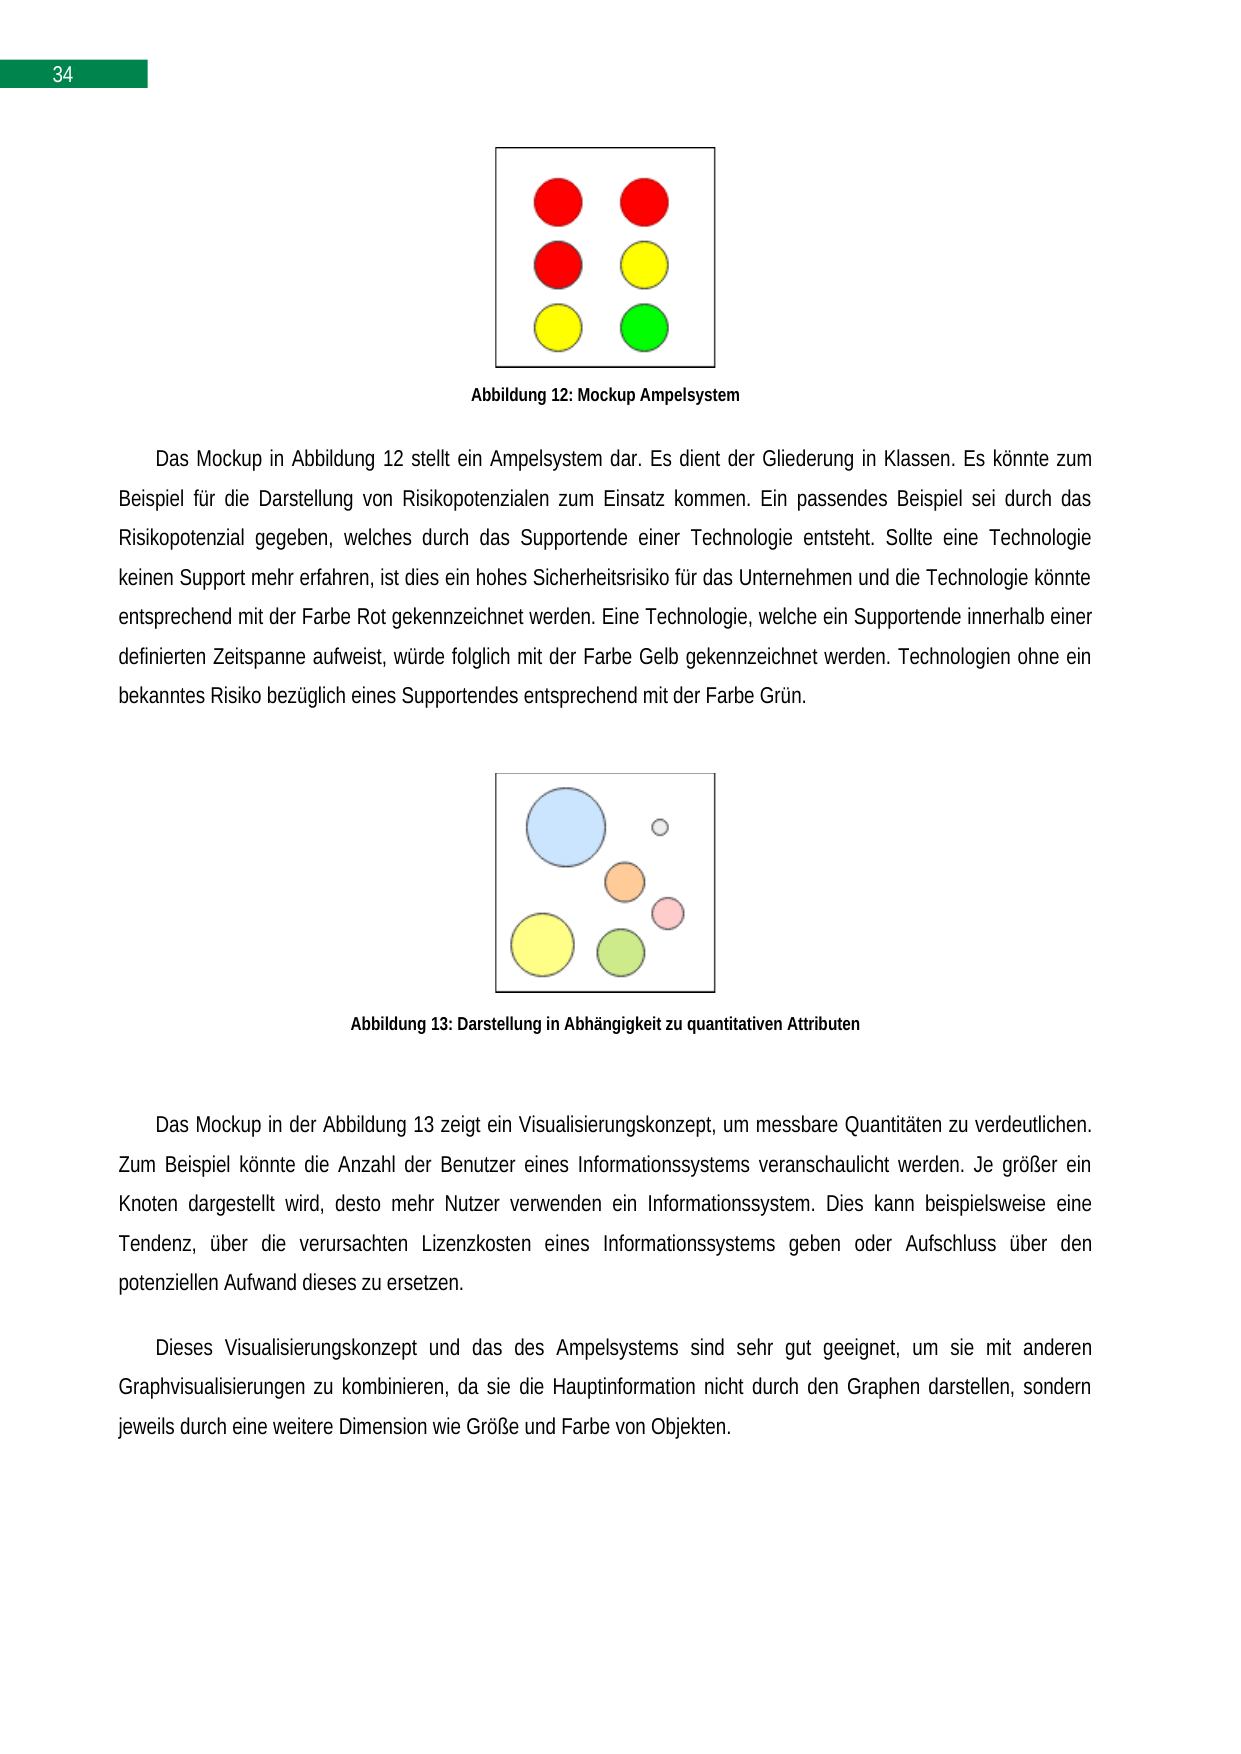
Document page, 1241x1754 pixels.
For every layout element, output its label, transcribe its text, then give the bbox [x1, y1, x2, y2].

picture [495, 147, 716, 368]
text Dieses Visualisierungskonzept und das des Ampelsystems sind sehr gut geeignet, um sie mit anderen Graphvisualisierungen zu kombinieren, da sie die Hauptinformation nicht durch den Graphen darstellen, sondern jeweils durch eine weitere Dimension wie Größe und Farbe von Objekten. [118, 1334, 1092, 1439]
text Das Mockup in der Abbildung 13 zeigt ein Visualisierungskonzept, um messbare Quantitäten zu verdeutlichen. Zum Beispiel könnte die Anzahl der Benutzer eines Informationssystems veranschaulicht werden. Je größer ein Knoten dargestellt wird, desto mehr Nutzer verwenden ein Informationssystem. Dies kann beispielsweise eine Tendenz, über die verursachten Lizenzkosten eines Informationssystems geben oder Aufschluss über den potenziellen Aufwand dieses zu ersetzen. [118, 1111, 1092, 1296]
picture [495, 773, 716, 993]
text Das Mockup in Abbildung 12 stellt ein Ampelsystem dar. Es dient der Gliederung in Klassen. Es könnte zum Beispiel für die Darstellung von Risikopotenzialen zum Einsatz kommen. Ein passendes Beispiel sei durch das Risikopotenzial gegeben, welches durch das Supportende einer Technologie entsteht. Sollte eine Technologie keinen Support mehr erfahren, ist dies ein hohes Sicherheitsrisiko für das Unternehmen und die Technologie könnte entsprechend mit der Farbe Rot gekennzeichnet werden. Eine Technologie, welche ein Supportende innerhalb einer definierten Zeitspanne aufweist, würde folglich mit der Farbe Gelb gekennzeichnet werden. Technologien ohne ein bekanntes Risiko bezüglich eines Supportendes entsprechend mit der Farbe Grün. [118, 445, 1092, 708]
